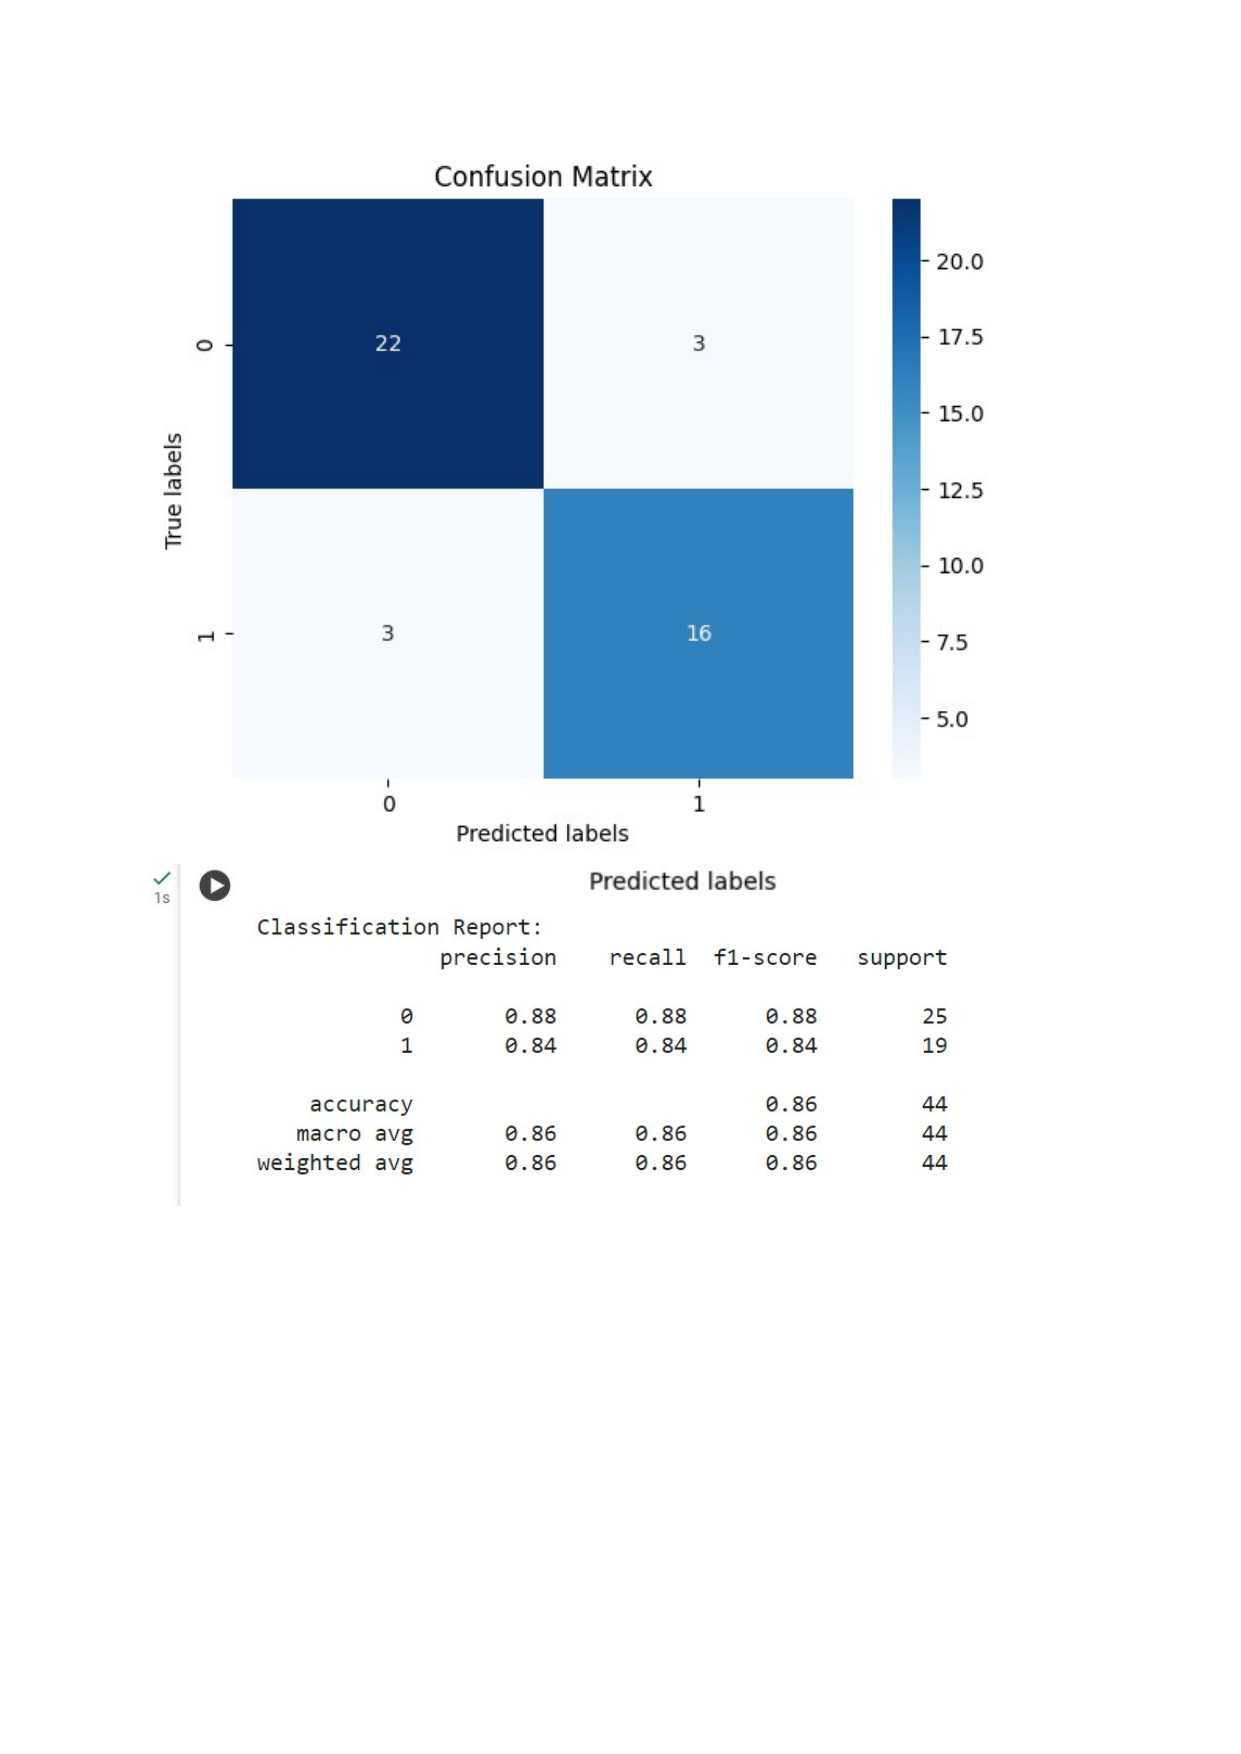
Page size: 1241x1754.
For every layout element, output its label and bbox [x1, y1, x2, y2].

picture [150, 864, 1091, 1206]
picture [150, 150, 999, 862]
